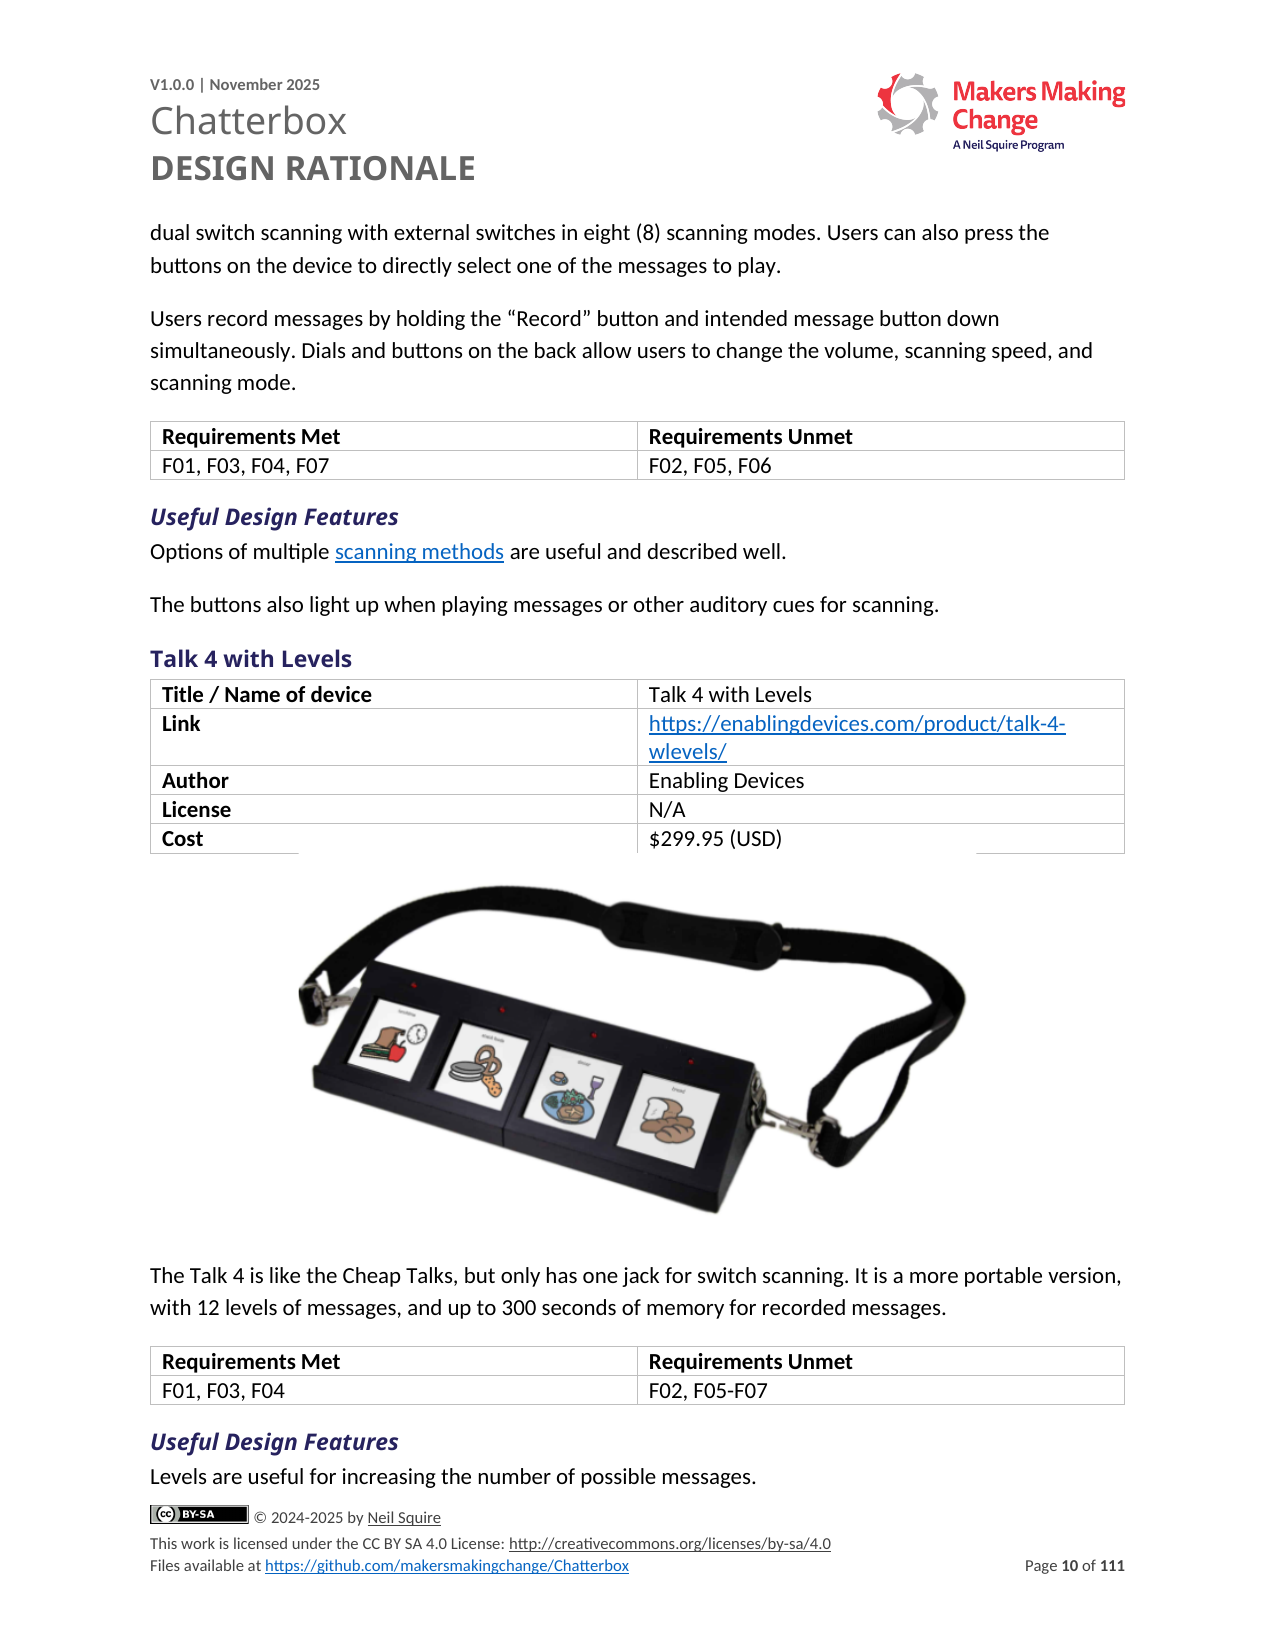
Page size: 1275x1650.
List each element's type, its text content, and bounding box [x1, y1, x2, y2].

subtitle Useful Design Features [150, 1426, 1125, 1457]
table_cell https://enablingdevices.com/product/talk-4-wlevels/ [638, 709, 1124, 765]
table_header Talk 4 with Levels [638, 680, 1124, 708]
table_cell Link [151, 709, 637, 765]
table_header Title / Name of device [151, 680, 637, 708]
table_header Requirements Unmet [638, 1347, 1124, 1375]
table_cell F02, F05, F06 [638, 451, 1124, 479]
subtitle Talk 4 with Levels [150, 643, 1125, 674]
table_cell $299.95 (USD) [638, 824, 1124, 852]
table_header Requirements Met [151, 1347, 637, 1375]
text The Talk 4 is like the Cheap Talks, but only has one jack for switch scanning. It is a more portable version, with 12 levels of messages, and up to 300 seconds of memory for recorded messages. [150, 1261, 1125, 1321]
text The buttons also light up when playing messages or other auditory cues for scanning. [150, 590, 1125, 618]
subtitle Useful Design Features [150, 501, 1125, 532]
text Options of multiple scanning methods are useful and described well. [150, 537, 1125, 565]
picture [298, 853, 977, 1236]
table_header Requirements Unmet [638, 422, 1124, 450]
table_cell F01, F03, F04, F07 [151, 451, 637, 479]
table_cell Enabling Devices [638, 766, 1124, 794]
table_cell Cost [151, 824, 637, 852]
table_cell License [151, 795, 637, 823]
picture [877, 73, 1125, 152]
table_cell Author [151, 766, 637, 794]
text Levels are useful for increasing the number of possible messages. [150, 1462, 1125, 1490]
picture [150, 1505, 249, 1524]
table_cell F02, F05-F07 [638, 1376, 1124, 1404]
table_cell N/A [638, 795, 1124, 823]
text Users record messages by holding the “Record” button and intended message button down simultaneously. Dials and buttons on the back allow users to change the volume, scanning speed, and scanning mode. [150, 304, 1125, 396]
table_header Requirements Met [151, 422, 637, 450]
table_cell F01, F03, F04 [151, 1376, 637, 1404]
